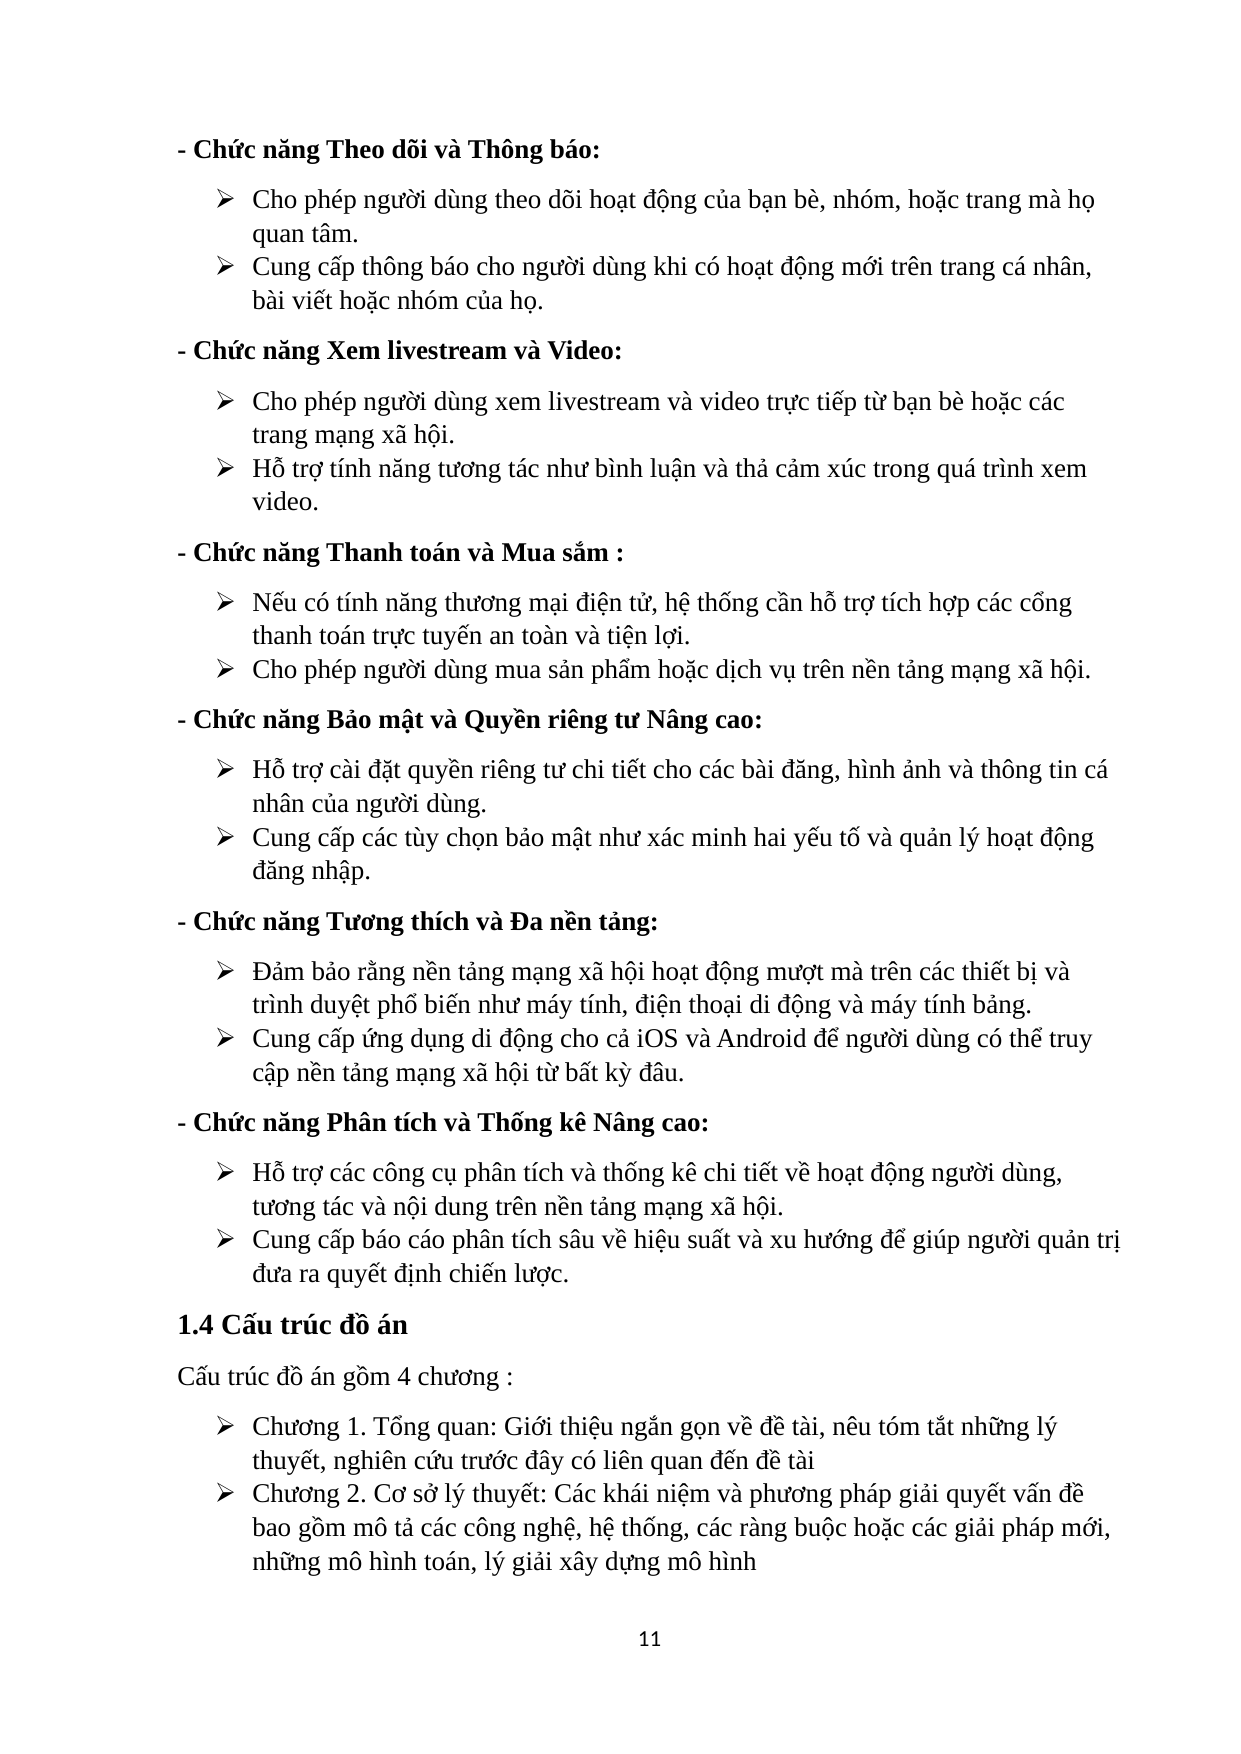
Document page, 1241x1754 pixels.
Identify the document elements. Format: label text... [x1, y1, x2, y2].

list Hỗ trợ cài đặt quyền riêng tư chi tiết cho các bài đăng, hình ảnh và thông tin cá nhân của người dùng. [214, 754, 1122, 818]
list Nếu có tính năng thương mại điện tử, hệ thống cần hỗ trợ tích hợp các cổng thanh toán trực tuyến an toàn và tiện lợi. [214, 586, 1122, 651]
list Đảm bảo rằng nền tảng mạng xã hội hoạt động mượt mà trên các thiết bị và trình duyệt phổ biến như máy tính, điện thoại di động và máy tính bảng. [214, 955, 1122, 1020]
list Cung cấp báo cáo phân tích sâu về hiệu suất và xu hướng để giúp người quản trị đưa ra quyết định chiến lược. [214, 1223, 1122, 1288]
text - Chức năng Xem livestream và Video: [177, 334, 1122, 366]
text Cấu trúc đồ án gồm 4 chương : [177, 1360, 1122, 1391]
list Hỗ trợ các công cụ phân tích và thống kê chi tiết về hoạt động người dùng, tương tác và nội dung trên nền tảng mạng xã hội. [214, 1156, 1122, 1221]
list Cung cấp thông báo cho người dùng khi có hoạt động mới trên trang cá nhân, bài viết hoặc nhóm của họ. [214, 251, 1122, 315]
text - Chức năng Bảo mật và Quyền riêng tư Nâng cao: [177, 703, 1122, 734]
list Cho phép người dùng mua sản phẩm hoặc dịch vụ trên nền tảng mạng xã hội. [214, 653, 1122, 684]
list Cung cấp ứng dụng di động cho cả iOS và Android để người dùng có thể truy cập nền tảng mạng xã hội từ bất kỳ đâu. [214, 1022, 1122, 1087]
list Cho phép người dùng theo dõi hoạt động của bạn bè, nhóm, hoặc trang mà họ quan tâm. [214, 183, 1122, 248]
text 1.4 Cấu trúc đồ án [177, 1307, 1122, 1341]
list Chương 2. Cơ sở lý thuyết: Các khái niệm và phương pháp giải quyết vấn đề bao gồm mô tả các công nghệ, hệ thống, các ràng buộc hoặc các giải pháp mới, những mô hình toán, lý giải xây dựng mô hình [214, 1477, 1122, 1576]
list Chương 1. Tổng quan: Giới thiệu ngắn gọn về đề tài, nêu tóm tắt những lý thuyết, nghiên cứu trước đây có liên quan đến đề tài [214, 1410, 1122, 1475]
text - Chức năng Phân tích và Thống kê Nâng cao: [177, 1106, 1122, 1137]
list Cho phép người dùng xem livestream và video trực tiếp từ bạn bè hoặc các trang mạng xã hội. [214, 384, 1122, 449]
text - Chức năng Tương thích và Đa nền tảng: [177, 905, 1122, 936]
list Cung cấp các tùy chọn bảo mật như xác minh hai yếu tố và quản lý hoạt động đăng nhập. [214, 821, 1122, 886]
list Hỗ trợ tính năng tương tác như bình luận và thả cảm xúc trong quá trình xem video. [214, 452, 1122, 517]
text - Chức năng Theo dõi và Thông báo: [177, 133, 1122, 164]
text - Chức năng Thanh toán và Mua sắm : [177, 536, 1122, 567]
